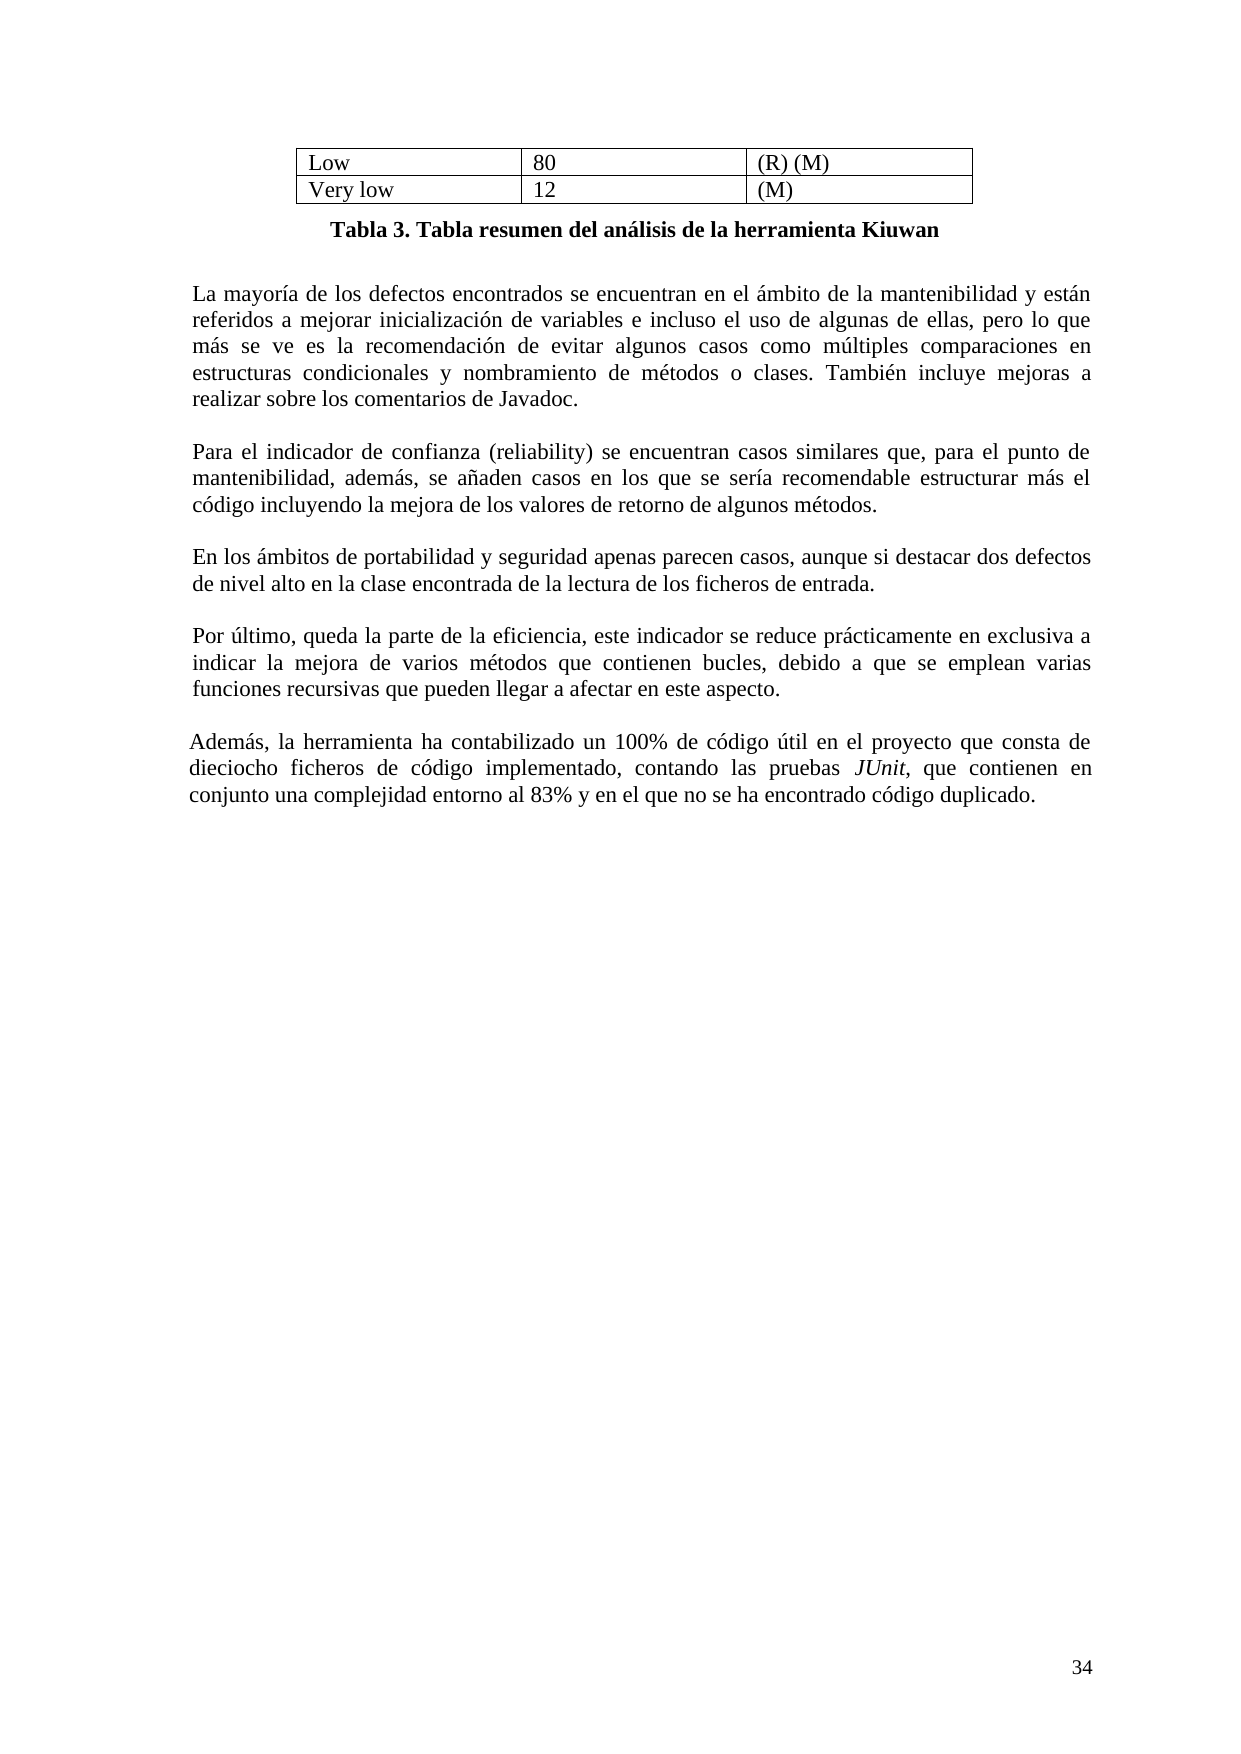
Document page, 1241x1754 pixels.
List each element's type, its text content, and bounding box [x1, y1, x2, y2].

text Además, la herramienta ha contabilizado un 100% de código útil en el proyecto que consta de dieciocho ficheros de código implementado, contando las pruebas JUnit, que contienen en conjunto una complejidad entorno al 83% y en el que no se ha encontrado código duplicado. [189, 728, 1092, 807]
table_cell [297, 149, 521, 175]
table_cell [747, 149, 972, 175]
text Para el indicador de confianza (reliability) se encuentran casos similares que, para el punto de mantenibilidad, además, se añaden casos en los que se sería recomendable estructurar más el código incluyendo la mejora de los valores de retorno de algunos métodos. [192, 438, 1092, 517]
text 3Tabla resumen del análisis de la herramienta Kiuwan [177, 216, 1092, 242]
table_cell [522, 149, 746, 175]
text La mayoría de los defectos encontrados se encuentran en el ámbito de la mantenibilidad y están referidos a mejorar inicialización de variables e incluso el uso de algunas de ellas, pero lo que más se ve es la recomendación de evitar algunos casos como múltiples comparaciones en estructuras condicionales y nombramiento de métodos o clases. También incluye mejoras a realizar sobre los comentarios de Javadoc. [192, 280, 1092, 412]
table_cell [522, 176, 746, 202]
table_cell [747, 176, 972, 202]
text Por último, queda la parte de la eficiencia, este indicador se reduce prácticamente en exclusiva a indicar la mejora de varios métodos que contienen bucles, debido a que se emplean varias funciones recursivas que pueden llegar a afectar en este aspecto. [192, 622, 1092, 702]
table_cell [297, 176, 521, 202]
text En los ámbitos de portabilidad y seguridad apenas parecen casos, aunque si destacar dos defectos de nivel alto en la clase encontrada de la lectura de los ficheros de entrada. [192, 543, 1092, 596]
